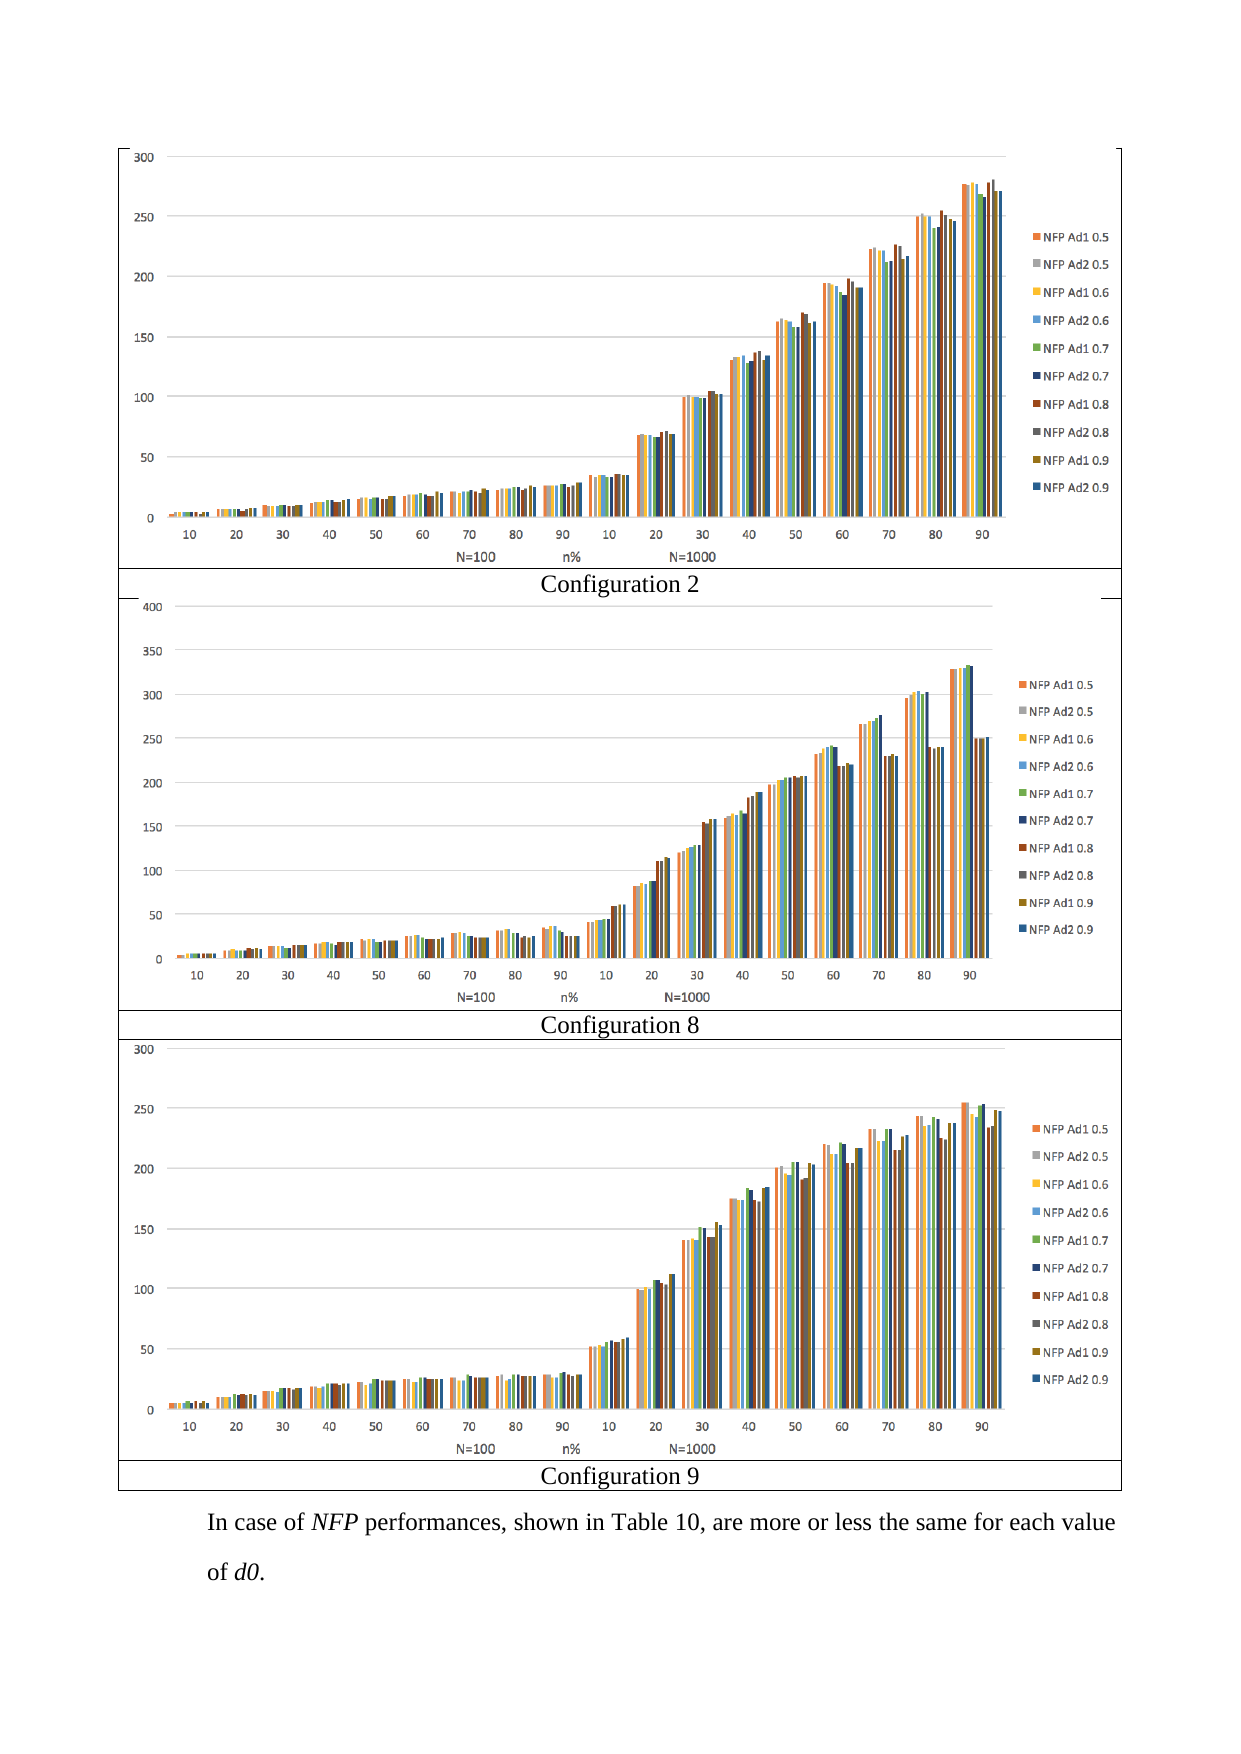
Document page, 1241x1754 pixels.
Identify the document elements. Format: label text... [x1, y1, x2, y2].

picture [129, 1040, 1115, 1460]
table_cell Configuration 8 [119, 1011, 1121, 1039]
table_cell [1117, 149, 1121, 568]
table_cell [119, 149, 129, 568]
table_cell Configuration 9 [119, 1461, 1121, 1490]
table_cell [119, 599, 1121, 1009]
table_cell Configuration 2 [119, 569, 1121, 598]
text In case of NFP performances, shown in Table 10, are more or less the same for each value of d0. [207, 1491, 1117, 1591]
picture [129, 148, 1117, 568]
table_cell [119, 1040, 129, 1460]
picture [138, 598, 1101, 1008]
table_cell [1115, 1040, 1121, 1460]
